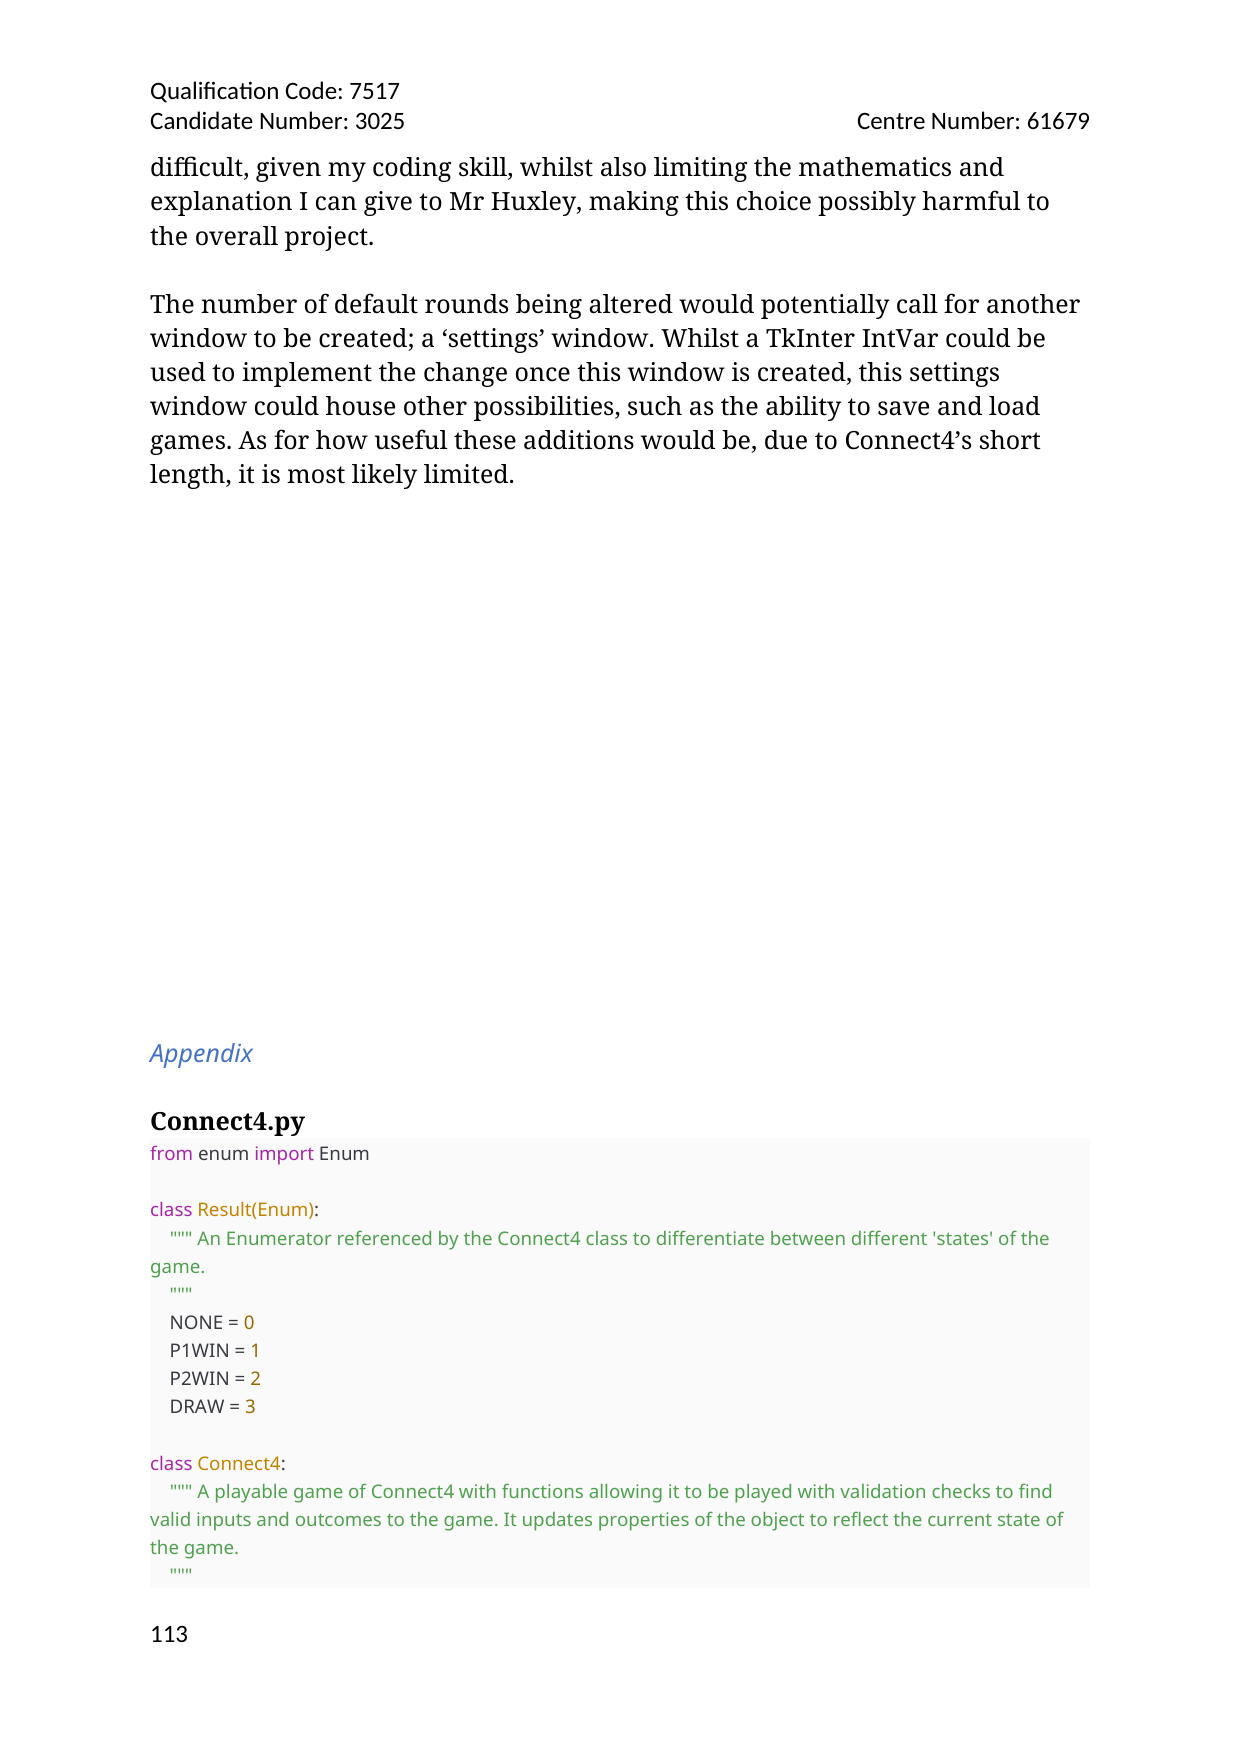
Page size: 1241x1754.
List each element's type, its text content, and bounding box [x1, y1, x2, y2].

text """ An Enumerator referenced by the Connect4 class to differentiate between different 'states' of the game. [150, 1222, 1090, 1278]
text """ [150, 1278, 1090, 1307]
text Appendix [150, 1036, 1090, 1070]
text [150, 150, 1090, 252]
text from enum import Enum [150, 1138, 1090, 1166]
text P1WIN = 1 [150, 1335, 1090, 1363]
text P2WIN = 2 [150, 1363, 1090, 1391]
text """ A playable game of Connect4 with functions allowing it to be played with validation checks to find valid inputs and outcomes to the game. It updates properties of the object to reflect the current state of the game. [150, 1475, 1090, 1560]
text Connect4.py [150, 1104, 1090, 1138]
text The number of default rounds being altered would potentially call for another window to be created; a ‘settings’ window. Whilst a TkInter IntVar could be used to implement the change once this window is created, this settings window could house other possibilities, such as the ability to save and load games. As for how useful these additions would be, due to Connect4’s short length, it is most likely limited. [150, 286, 1090, 491]
text DRAW = 3 [150, 1391, 1090, 1419]
text NONE = 0 [150, 1307, 1090, 1335]
text class Result(Enum): [150, 1194, 1090, 1222]
text """ [150, 1560, 1090, 1588]
text class Connect4: [150, 1447, 1090, 1475]
